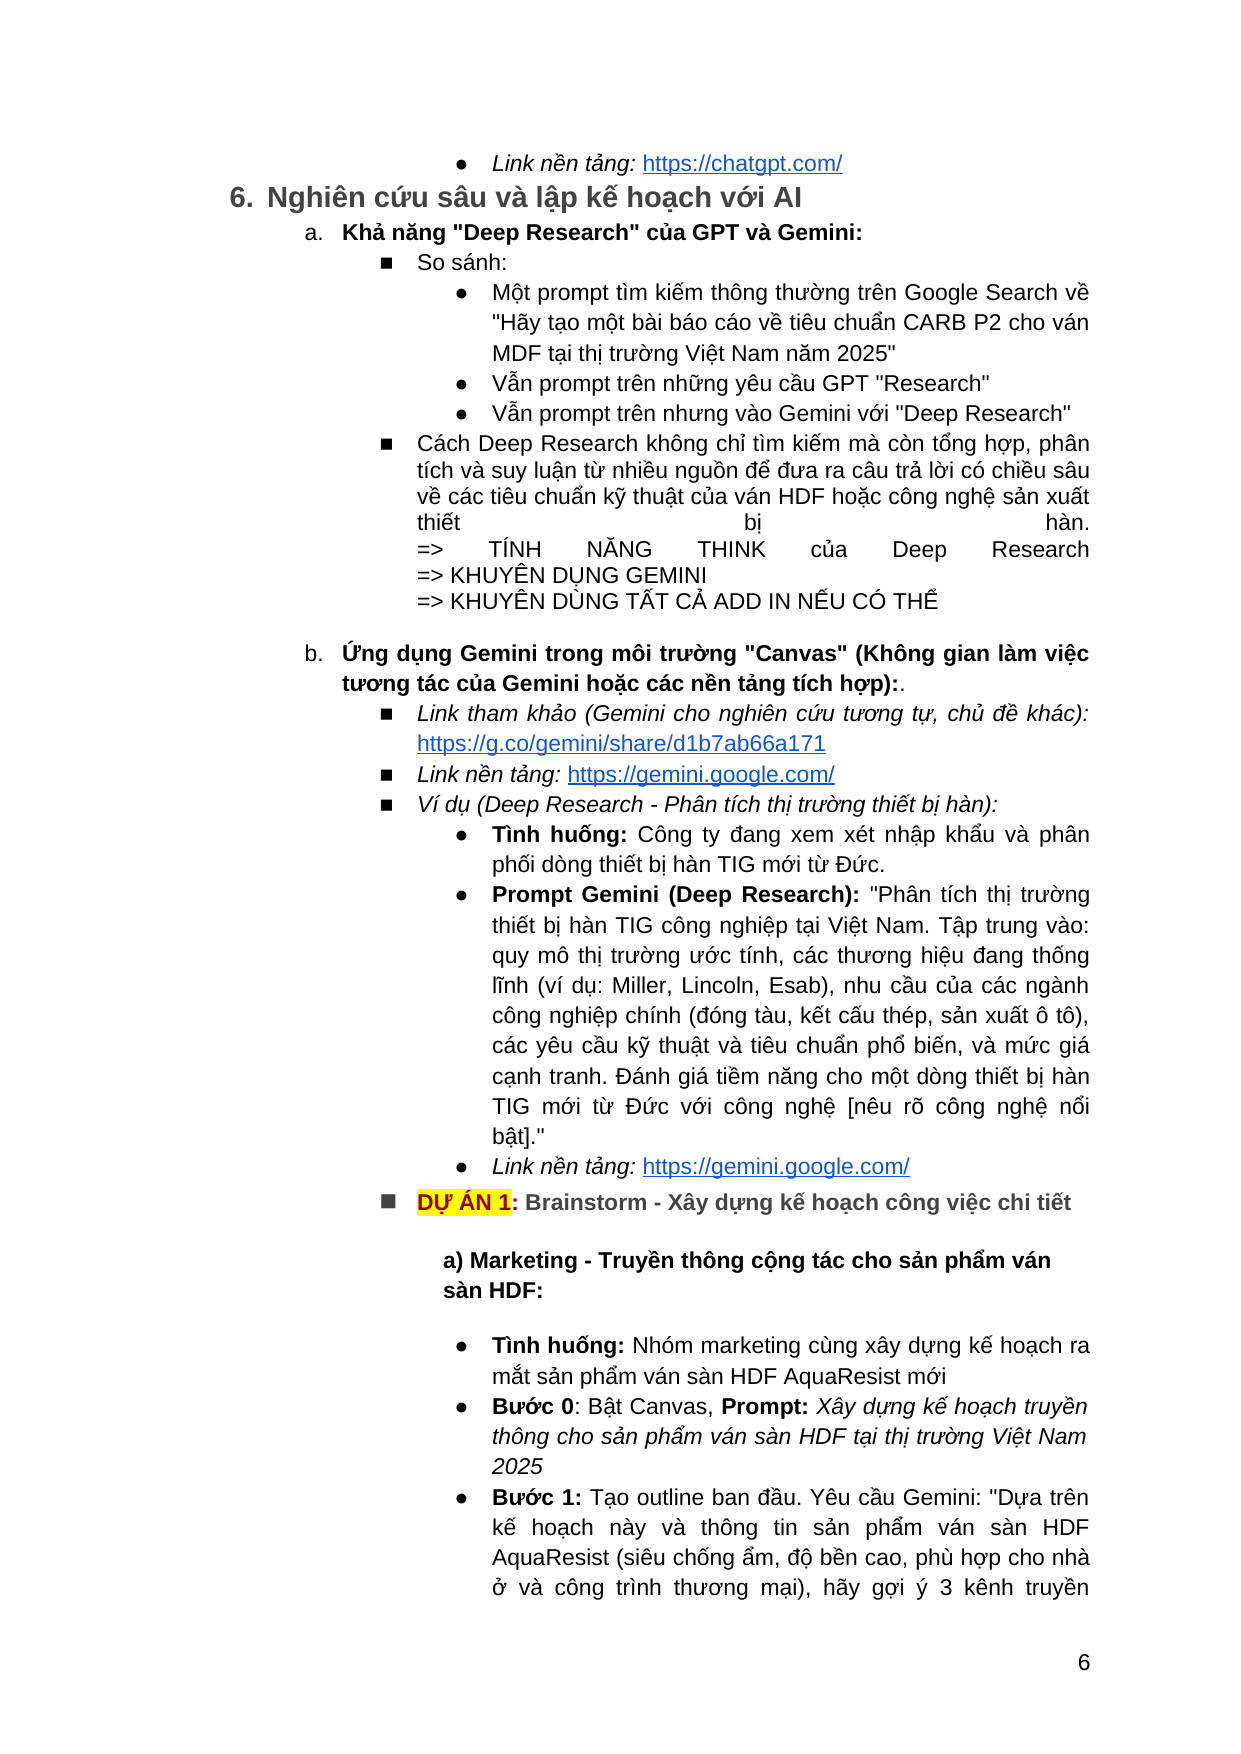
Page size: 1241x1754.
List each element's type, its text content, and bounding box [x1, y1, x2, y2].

list Một prompt tìm kiếm thông thường trên Google Search về "Hãy tạo một bài báo cáo về tiêu chuẩn CARB P2 cho ván MDF tại thị trường Việt Nam năm 2025" [454, 279, 1090, 366]
list Prompt Gemini (Deep Research): "Phân tích thị trường thiết bị hàn TIG công nghiệp tại Việt Nam. Tập trung vào: quy mô thị trường ước tính, các thương hiệu đang thống lĩnh (ví dụ: Miller, Lincoln, Esab), nhu cầu của các ngành công nghiệp chính (đóng tàu, kết cấu thép, sản xuất ô tô), các yêu cầu kỹ thuật và tiêu chuẩn phổ biến, và mức giá cạnh tranh. Đánh giá tiềm năng cho một dòng thiết bị hàn TIG mới từ Đức với công nghệ [nêu rõ công nghệ nổi bật]." [454, 881, 1090, 1149]
list Link tham khảo (Gemini cho nghiên cứu tương tự, chủ đề khác): https://g.co/gemini/share/d1b7ab66a171 [379, 700, 1090, 757]
subtitle Nghiên cứu sâu và lập kế hoạch với AI [229, 180, 1090, 214]
list So sánh: [379, 249, 1090, 275]
text a) Marketing - Truyền thông cộng tác cho sản phẩm ván sàn HDF: [443, 1247, 1090, 1303]
subtitle DỰ ÁN 1: Brainstorm - Xây dựng kế hoạch công việc chi tiết [379, 1183, 1090, 1217]
list Ví dụ (Deep Research - Phân tích thị trường thiết bị hàn): [379, 791, 1090, 817]
list Vẫn prompt trên nhưng vào Gemini với "Deep Research" [454, 400, 1090, 426]
list Link nền tảng: https://gemini.google.com/ [379, 761, 1090, 787]
list Tình huống: Công ty đang xem xét nhập khẩu và phân phối dòng thiết bị hàn TIG mới từ Đức. [454, 821, 1090, 877]
list Khả năng "Deep Research" của GPT và Gemini: [304, 219, 1090, 245]
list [454, 1483, 1090, 1600]
list Cách Deep Research không chỉ tìm kiếm mà còn tổng hợp, phân tích và suy luận từ nhiều nguồn để đưa ra câu trả lời có chiều sâu về các tiêu chuẩn kỹ thuật của ván HDF hoặc công nghệ sản xuất thiết bị hàn. => TÍNH NĂNG THINK của Deep Research => KHUYÊN DỤNG GEMINI [379, 430, 1090, 588]
list Link nền tảng: https://chatgpt.com/ [454, 150, 1090, 176]
list Vẫn prompt trên những yêu cầu GPT "Research" [454, 370, 1090, 396]
list Tình huống: Nhóm marketing cùng xây dựng kế hoạch ra mắt sản phẩm ván sàn HDF AquaResist mới [454, 1332, 1090, 1389]
list Link nền tảng: https://gemini.google.com/ [454, 1153, 1090, 1179]
text => KHUYÊN DÙNG TẤT CẢ ADD IN NẾU CÓ THỂ [417, 588, 1090, 615]
list Bước 0: Bật Canvas, Prompt: Xây dựng kế hoạch truyền thông cho sản phẩm ván sàn HDF tại thị trường Việt Nam 2025 [454, 1393, 1090, 1479]
list Ứng dụng Gemini trong môi trường "Canvas" (Không gian làm việc tương tác của Gemini hoặc các nền tảng tích hợp):. [304, 640, 1090, 696]
